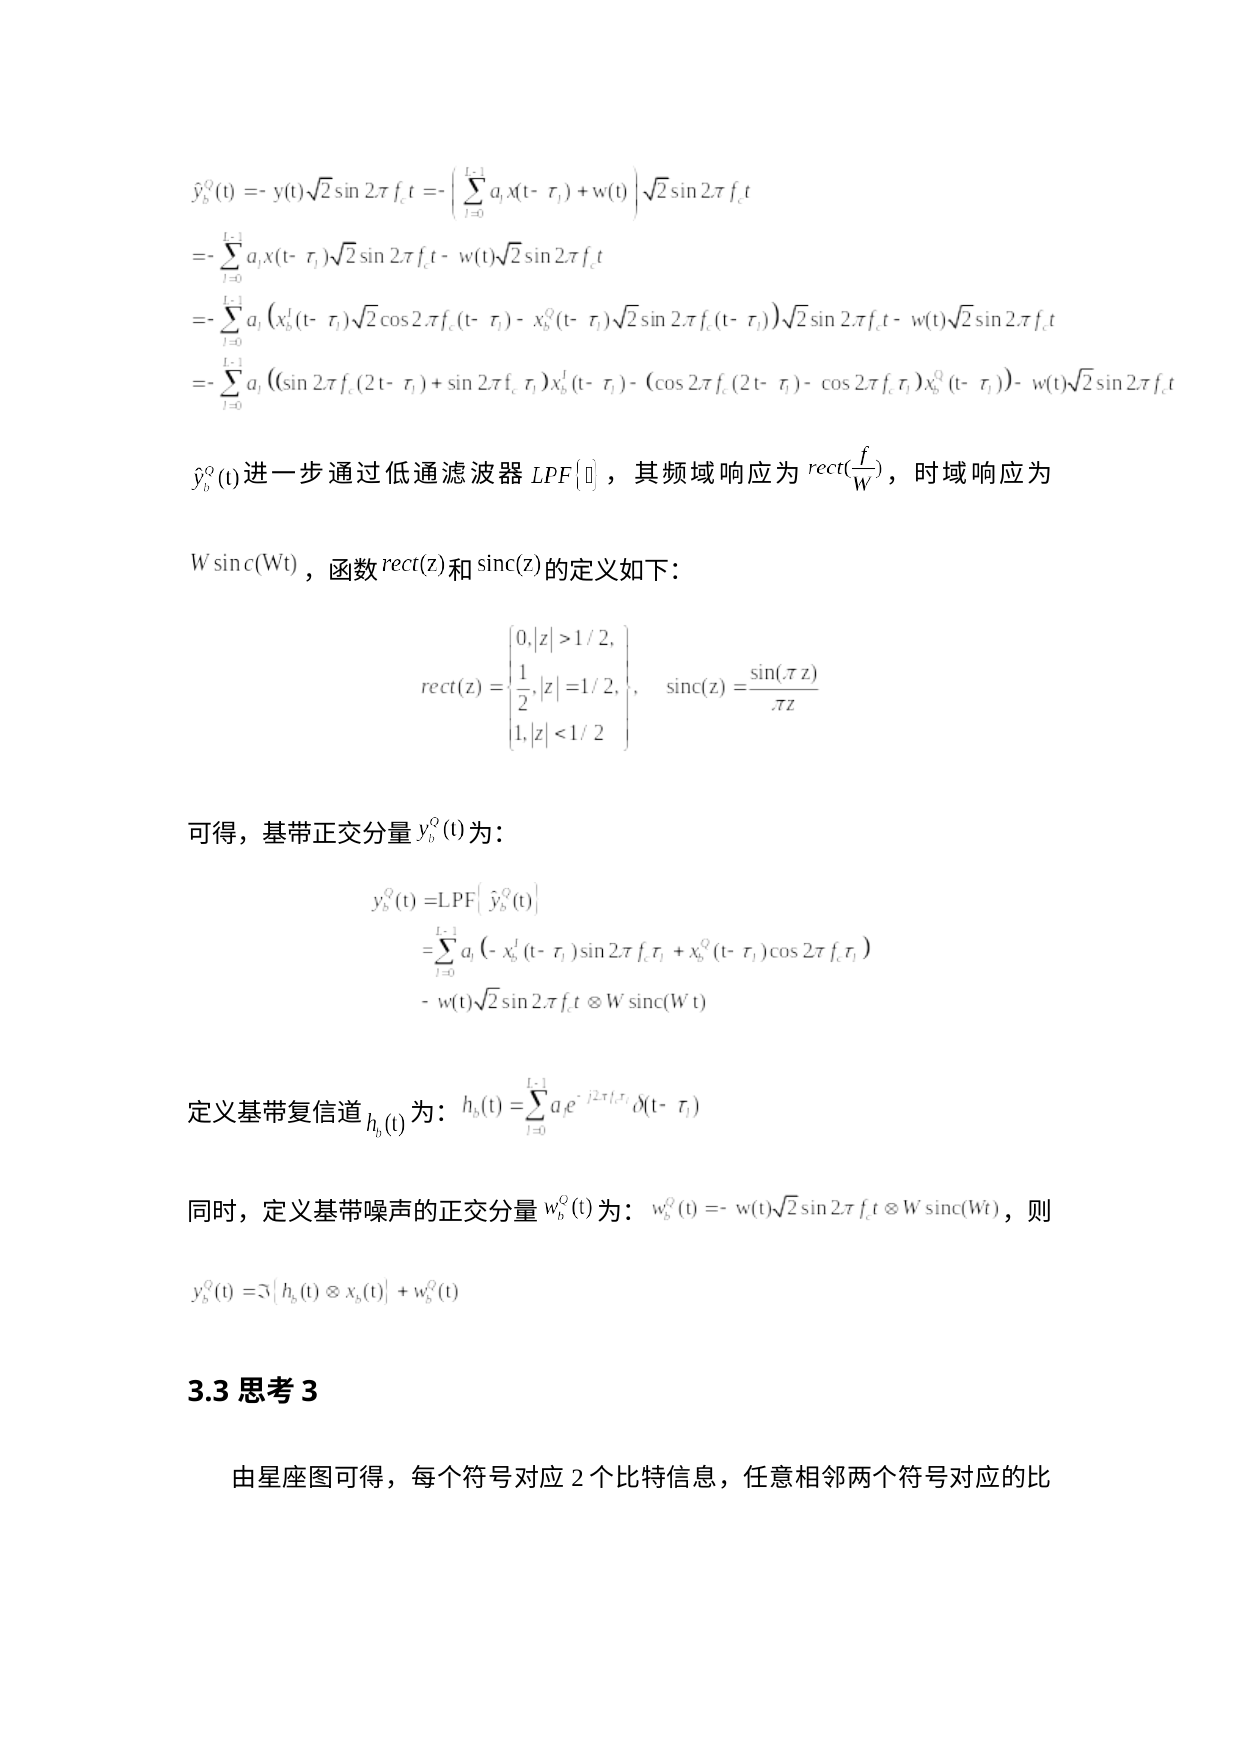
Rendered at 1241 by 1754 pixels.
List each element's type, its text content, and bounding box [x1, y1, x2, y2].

text 同时，定义基带噪声的正交分量为：，则 [187, 1177, 1053, 1340]
text 可得，基带正交分量为： [187, 799, 1053, 864]
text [187, 1443, 1053, 1508]
text 进一步通过低通滤波器，其频域响应为，时域响应为，函数和的定义如下： [187, 439, 1053, 601]
text 定义基带复信道为： [187, 1062, 1053, 1159]
subtitle 3.3 思考3 [187, 1357, 1053, 1422]
